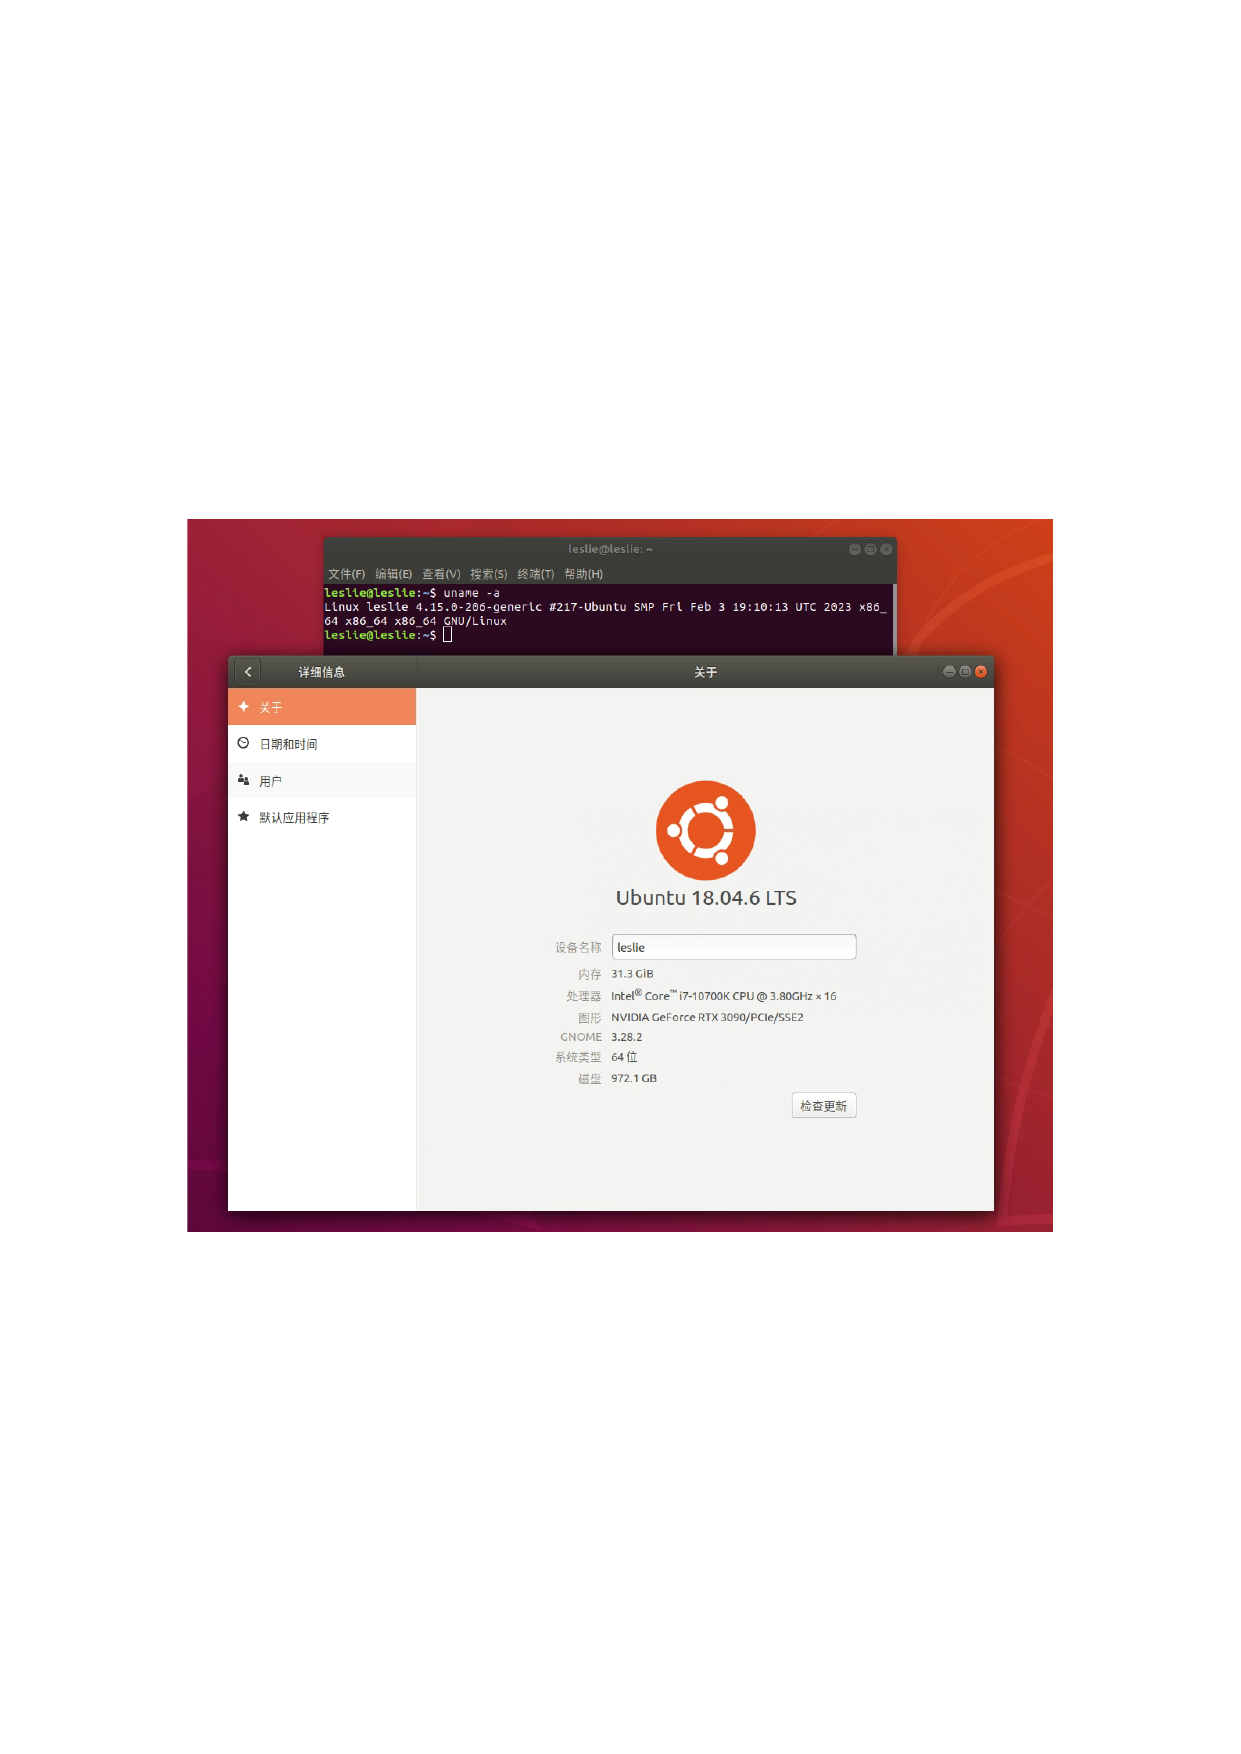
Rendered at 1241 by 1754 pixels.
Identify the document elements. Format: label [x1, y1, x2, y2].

picture [187, 519, 1053, 1232]
